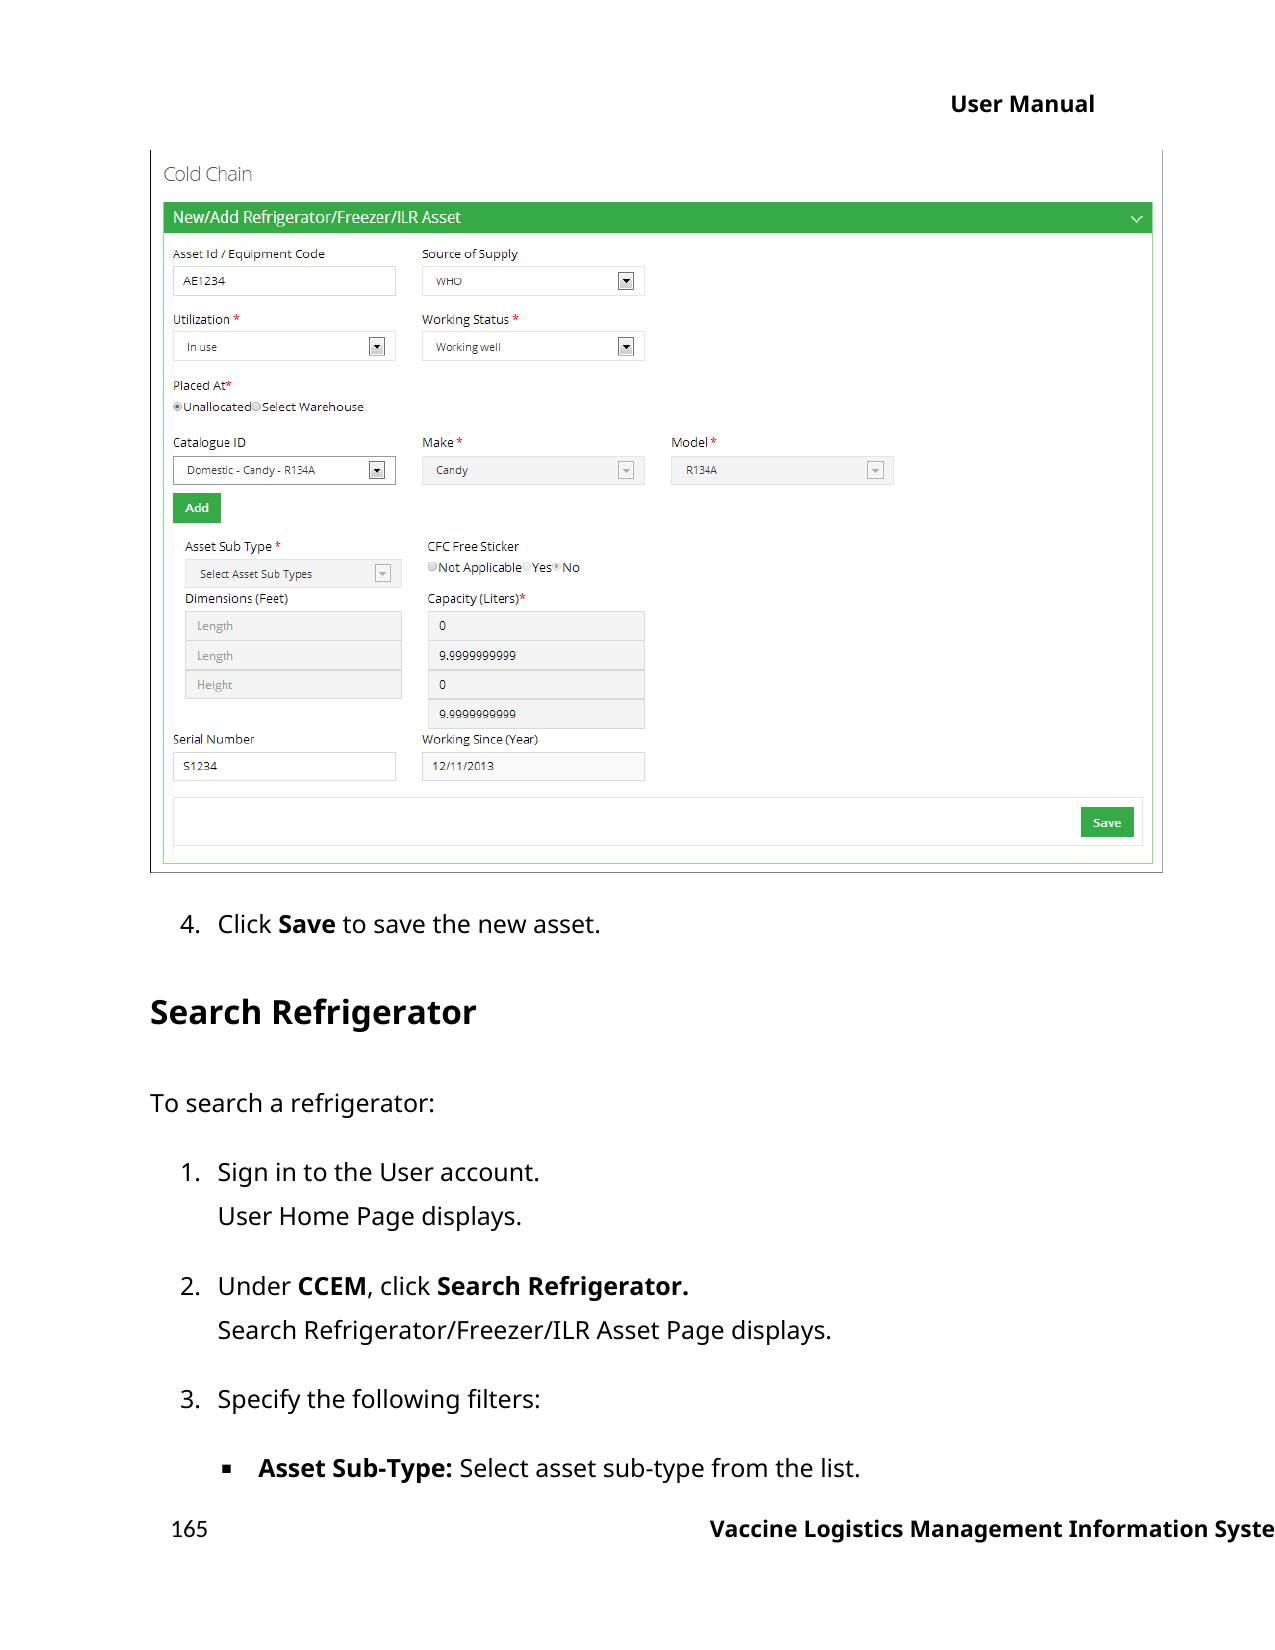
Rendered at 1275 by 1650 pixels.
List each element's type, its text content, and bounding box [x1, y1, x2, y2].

picture [150, 150, 1163, 873]
list Under CCEM, click Search Refrigerator. Search Refrigerator/Freezer/ILR Asset Page displays. [180, 1268, 1095, 1346]
list Click Save to save the new asset. [180, 907, 1095, 941]
text Search Refrigerator [150, 989, 1125, 1034]
text To search a refrigerator: [150, 1085, 1125, 1119]
list Specify the following filters: [180, 1382, 1095, 1416]
list Asset Sub-Type: Select asset sub-type from the list. [221, 1451, 1095, 1485]
list Sign in to the User account. User Home Page displays. [180, 1154, 1095, 1233]
